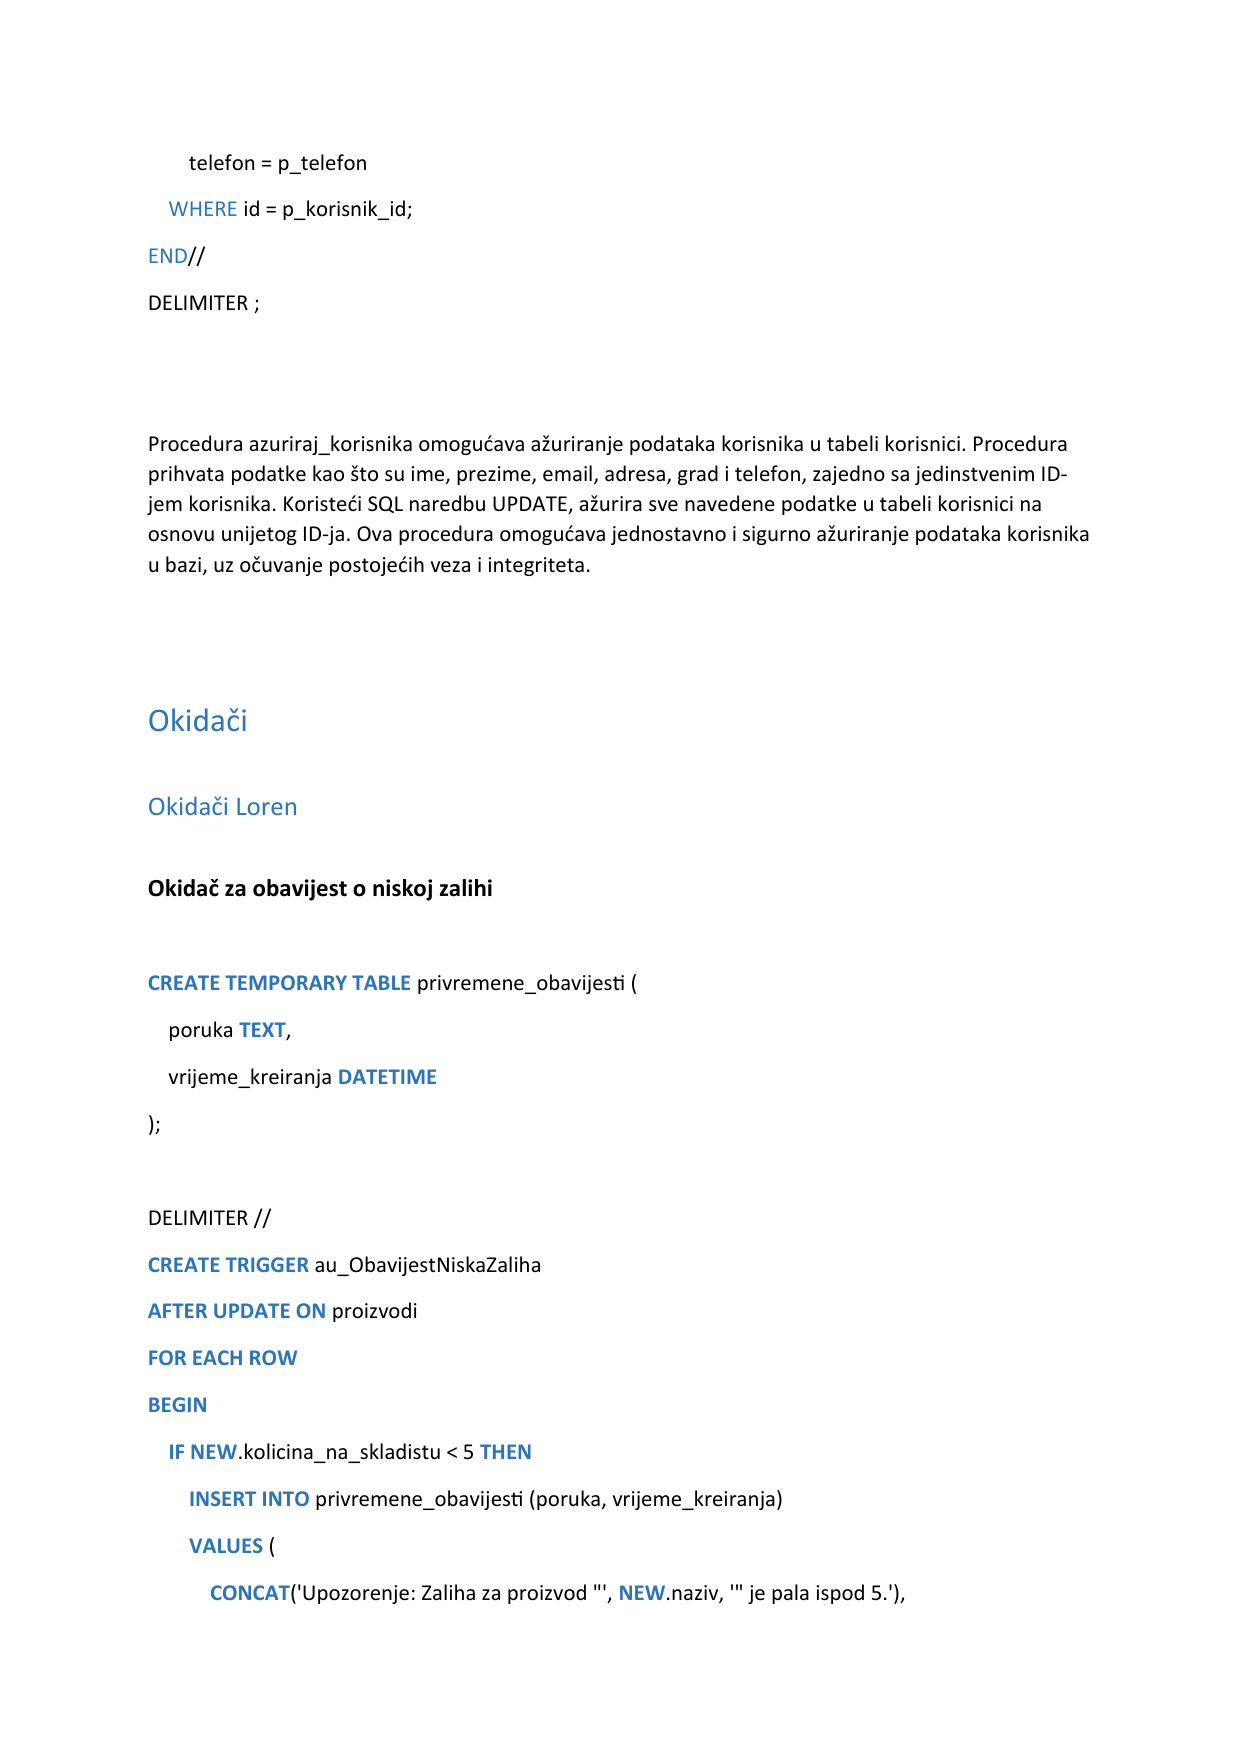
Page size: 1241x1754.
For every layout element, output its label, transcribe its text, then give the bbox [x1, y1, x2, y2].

text vrijeme_kreiranja DATETIME [148, 1062, 1093, 1090]
text DELIMITER ; [148, 288, 1093, 316]
text CONCAT('Upozorenje: Zaliha za proizvod "', NEW.naziv, '" je pala ispod 5.'), [148, 1578, 1093, 1606]
text AFTER UPDATE ON proizvodi [148, 1297, 1093, 1324]
text INSERT INTO privremene_obavijesti (poruka, vrijeme_kreiranja) [148, 1484, 1093, 1512]
subtitle Okidači [148, 699, 1093, 739]
text FOR EACH ROW [148, 1343, 1093, 1371]
text DELIMITER // [148, 1203, 1093, 1231]
text VALUES ( [148, 1531, 1093, 1559]
text ); [148, 1109, 1093, 1137]
text Procedura azuriraj_korisnika omogućava ažuriranje podataka korisnika u tabeli korisnici. Procedura prihvata podatke kao što su ime, prezime, email, adresa, grad i telefon, zajedno sa jedinstvenim ID-jem korisnika. Koristeći SQL naredbu UPDATE, ažurira sve navedene podatke u tabeli korisnici na osnovu unijetog ID-ja. Ova procedura omogućava jednostavno i sigurno ažuriranje podataka korisnika u bazi, uz očuvanje postojećih veza i integriteta. [148, 429, 1093, 578]
text END// [148, 241, 1093, 269]
text poruka TEXT, [148, 1015, 1093, 1043]
text CREATE TRIGGER au_ObavijestNiskaZaliha [148, 1250, 1093, 1278]
text CREATE TEMPORARY TABLE privremene_obavijesti ( [148, 968, 1093, 996]
subtitle Okidači Loren [148, 789, 1093, 822]
text IF NEW.kolicina_na_skladistu < 5 THEN [148, 1437, 1093, 1465]
text WHERE id = p_korisnik_id; [148, 194, 1093, 222]
text telefon = p_telefon [148, 148, 1093, 176]
text BEGIN [148, 1390, 1093, 1418]
text Okidač za obavijest o niskoj zalihi [148, 872, 1093, 902]
